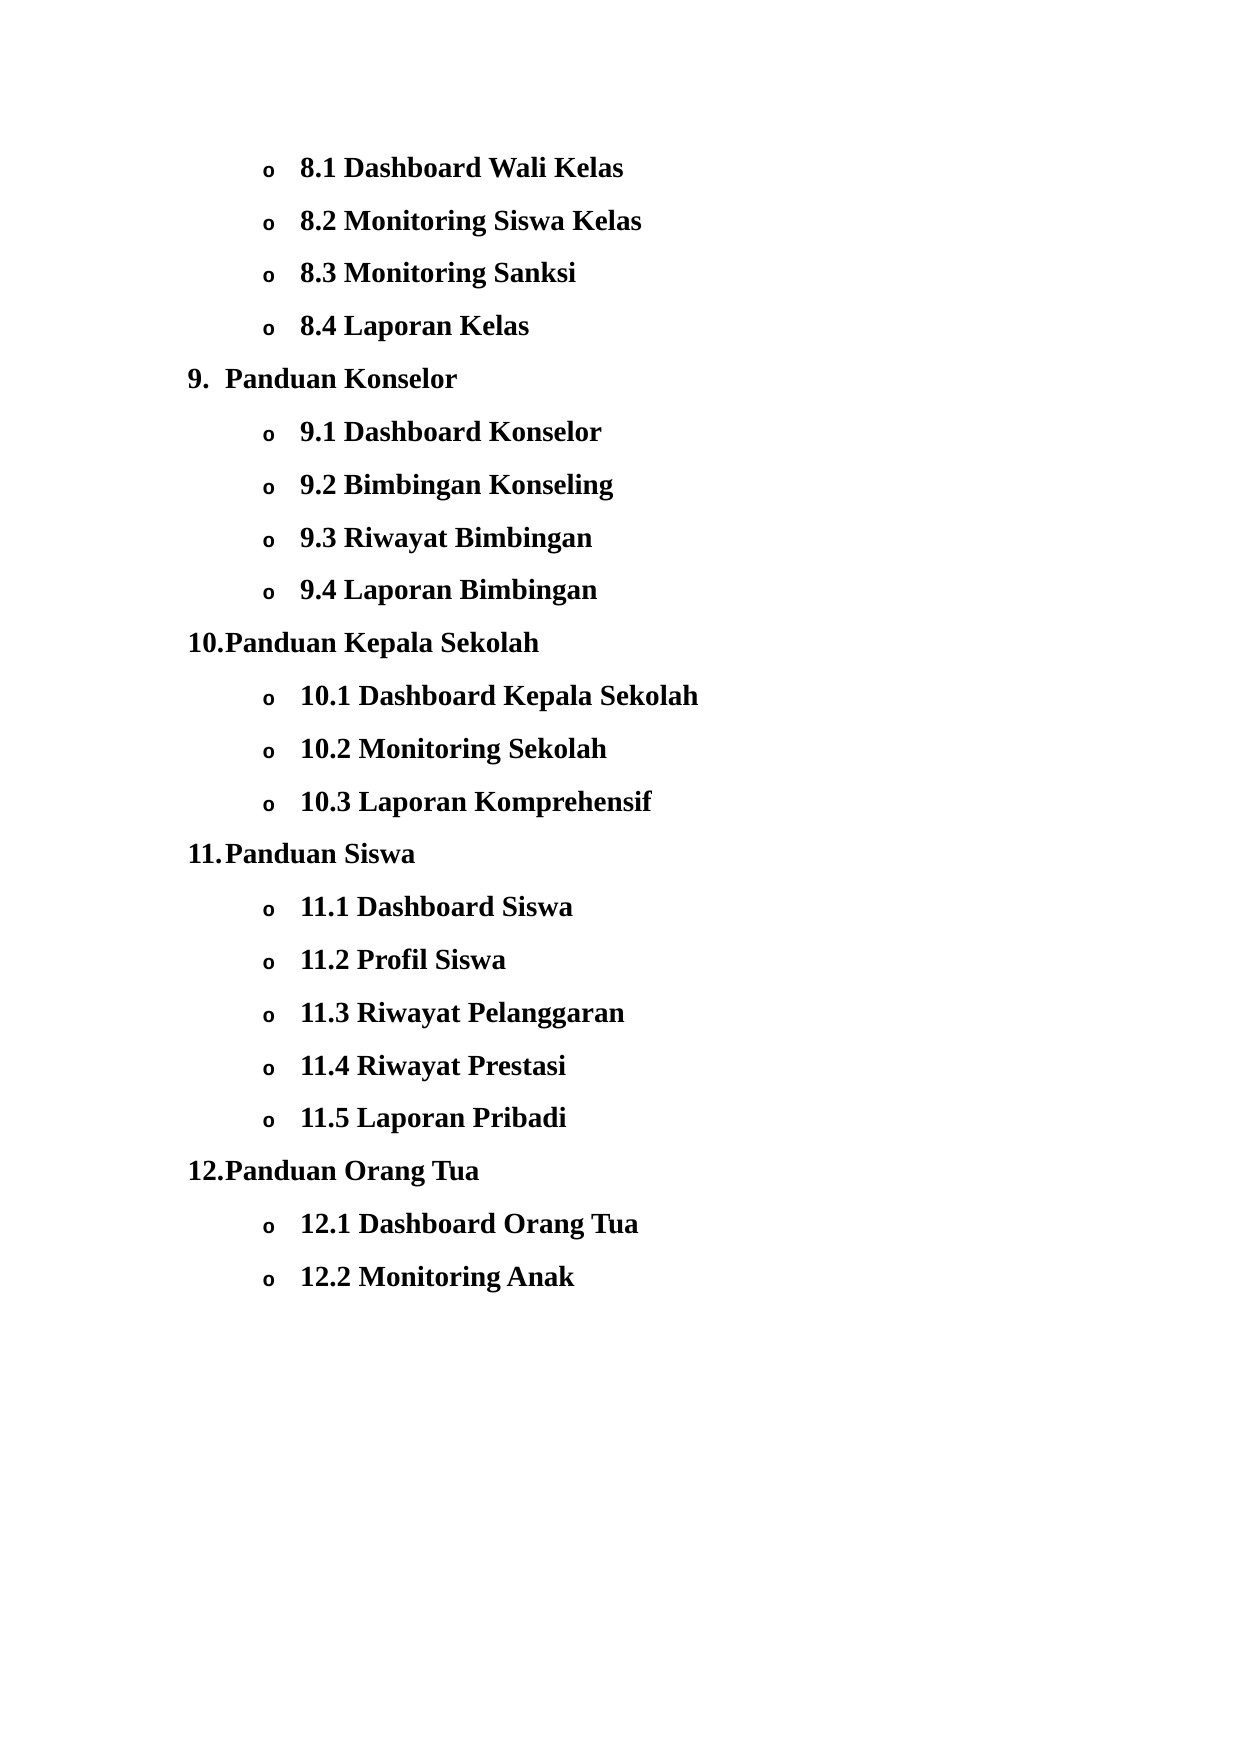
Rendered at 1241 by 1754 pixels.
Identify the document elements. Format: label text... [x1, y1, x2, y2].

list 9.3 Riwayat Bimbingan [262, 520, 1090, 553]
list 9.2 Bimbingan Konseling [262, 467, 1090, 500]
list 8.3 Monitoring Sanksi [262, 256, 1090, 289]
list 8.1 Dashboard Wali Kelas [262, 150, 1090, 183]
list 8.2 Monitoring Siswa Kelas [262, 203, 1090, 236]
list 11.5 Laporan Pribadi [262, 1101, 1090, 1134]
list 9.1 Dashboard Konselor [262, 414, 1090, 448]
list 10.2 Monitoring Sekolah [262, 731, 1090, 764]
list 12.2 Monitoring Anak [262, 1259, 1090, 1293]
list 11.1 Dashboard Siswa [262, 889, 1090, 923]
list Panduan Orang Tua [187, 1153, 1090, 1187]
list 8.4 Laporan Kelas [262, 308, 1090, 342]
list Panduan Siswa [187, 837, 1090, 870]
list Panduan Kepala Sekolah [187, 625, 1090, 659]
list 10.1 Dashboard Kepala Sekolah [262, 678, 1090, 712]
list 11.2 Profil Siswa [262, 942, 1090, 976]
list 11.4 Riwayat Prestasi [262, 1048, 1090, 1081]
list 12.1 Dashboard Orang Tua [262, 1206, 1090, 1240]
list 11.3 Riwayat Pelanggaran [262, 995, 1090, 1028]
list Panduan Konselor [187, 361, 1090, 395]
list 9.4 Laporan Bimbingan [262, 572, 1090, 606]
list 10.3 Laporan Komprehensif [262, 784, 1090, 817]
